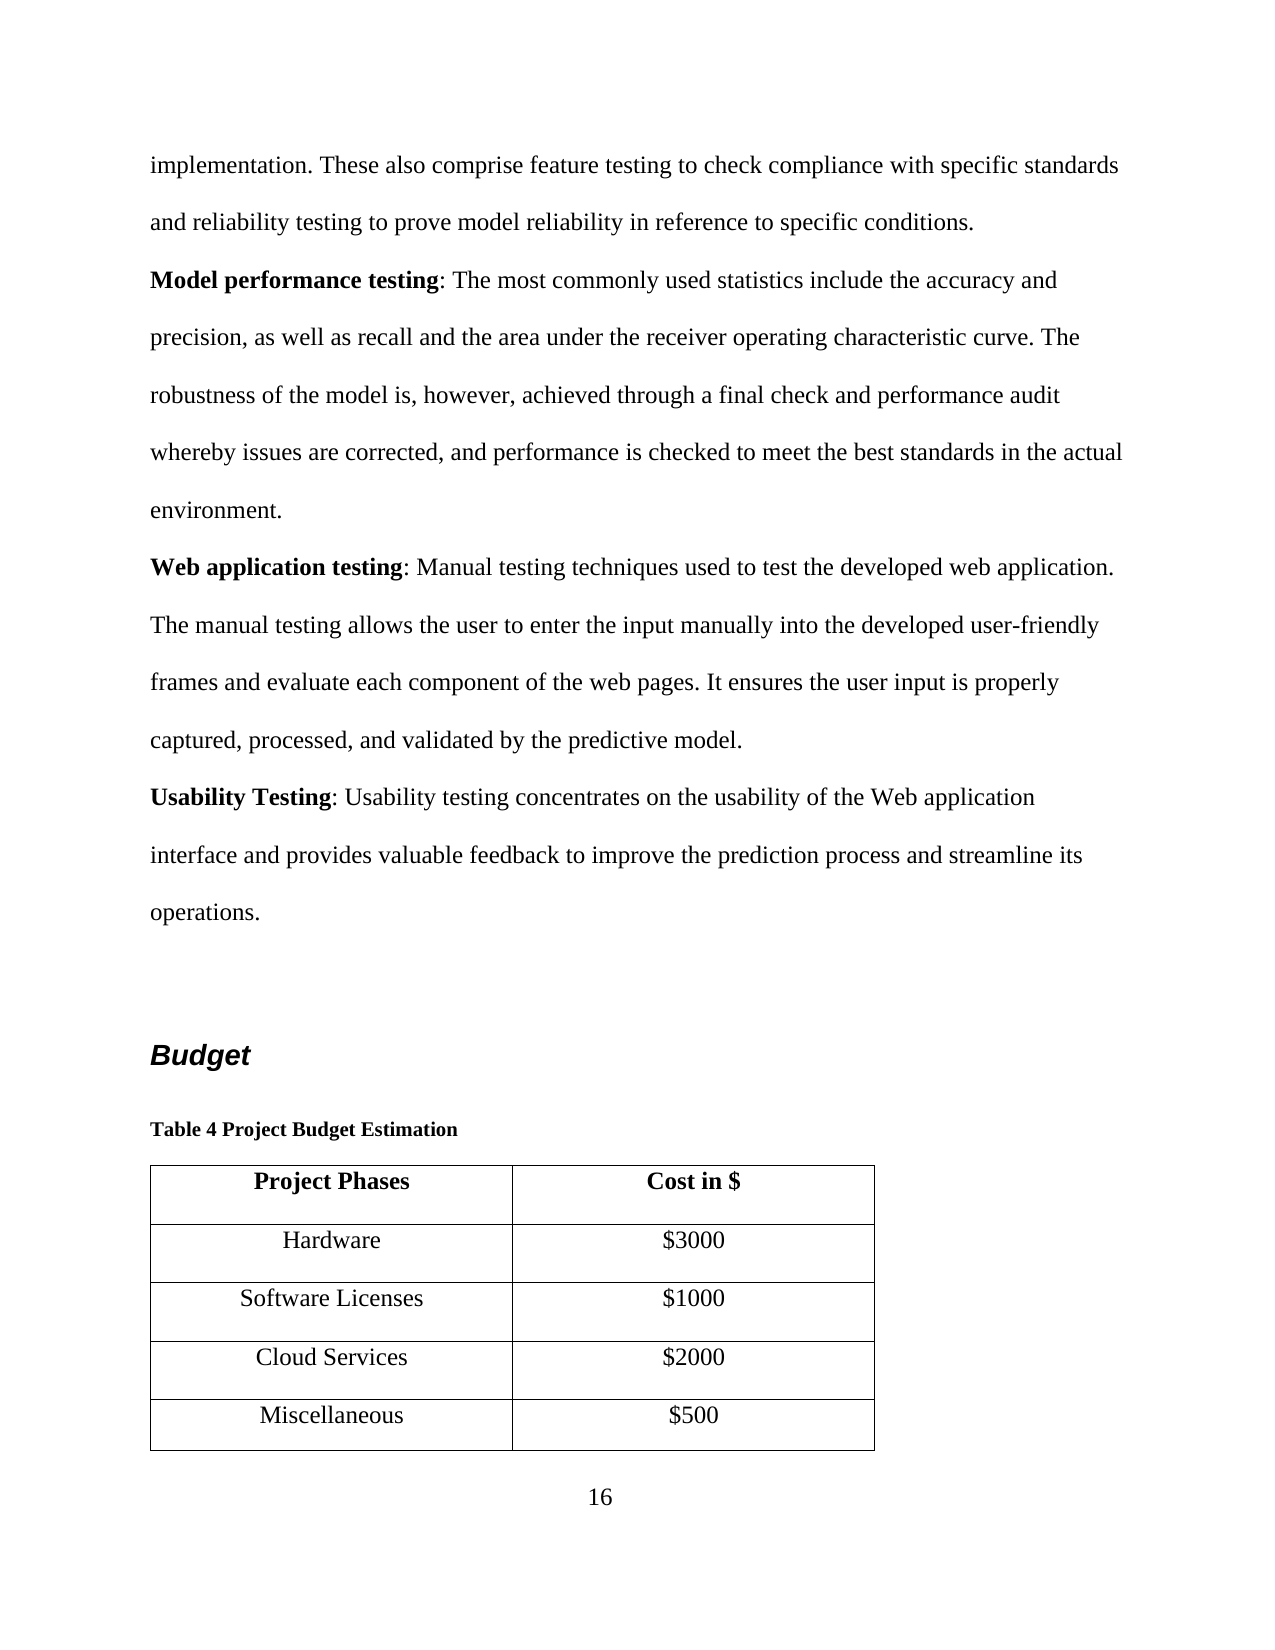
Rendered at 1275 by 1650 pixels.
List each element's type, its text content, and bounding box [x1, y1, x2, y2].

table_cell $500 [513, 1400, 874, 1450]
table_header Cost in $ [513, 1166, 874, 1224]
table_cell Miscellaneous [151, 1400, 512, 1450]
table_cell Hardware [151, 1225, 512, 1282]
text Web application testing: Manual testing techniques used to test the developed web application. The manual testing allows the user to enter the input manually into the developed user-friendly frames and evaluate each component of the web pages. It ensures the user input is properly captured, processed, and validated by the predictive model. [150, 552, 1125, 754]
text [150, 150, 1125, 236]
table_cell Software Licenses [151, 1283, 512, 1341]
table_cell $3000 [513, 1225, 874, 1282]
table_cell $2000 [513, 1342, 874, 1399]
table_header Project Phases [151, 1166, 512, 1224]
subtitle Budget [150, 1037, 1125, 1071]
text Usability Testing: Usability testing concentrates on the usability of the Web application interface and provides valuable feedback to improve the prediction process and streamline its operations. [150, 782, 1125, 926]
table_cell Cloud Services [151, 1342, 512, 1399]
table_cell $1000 [513, 1283, 874, 1341]
text Model performance testing: The most commonly used statistics include the accuracy and precision, as well as recall and the area under the receiver operating characteristic curve. The robustness of the model is, however, achieved through a final check and performance audit whereby issues are corrected, and performance is checked to meet the best standards in the actual environment. [150, 265, 1125, 524]
